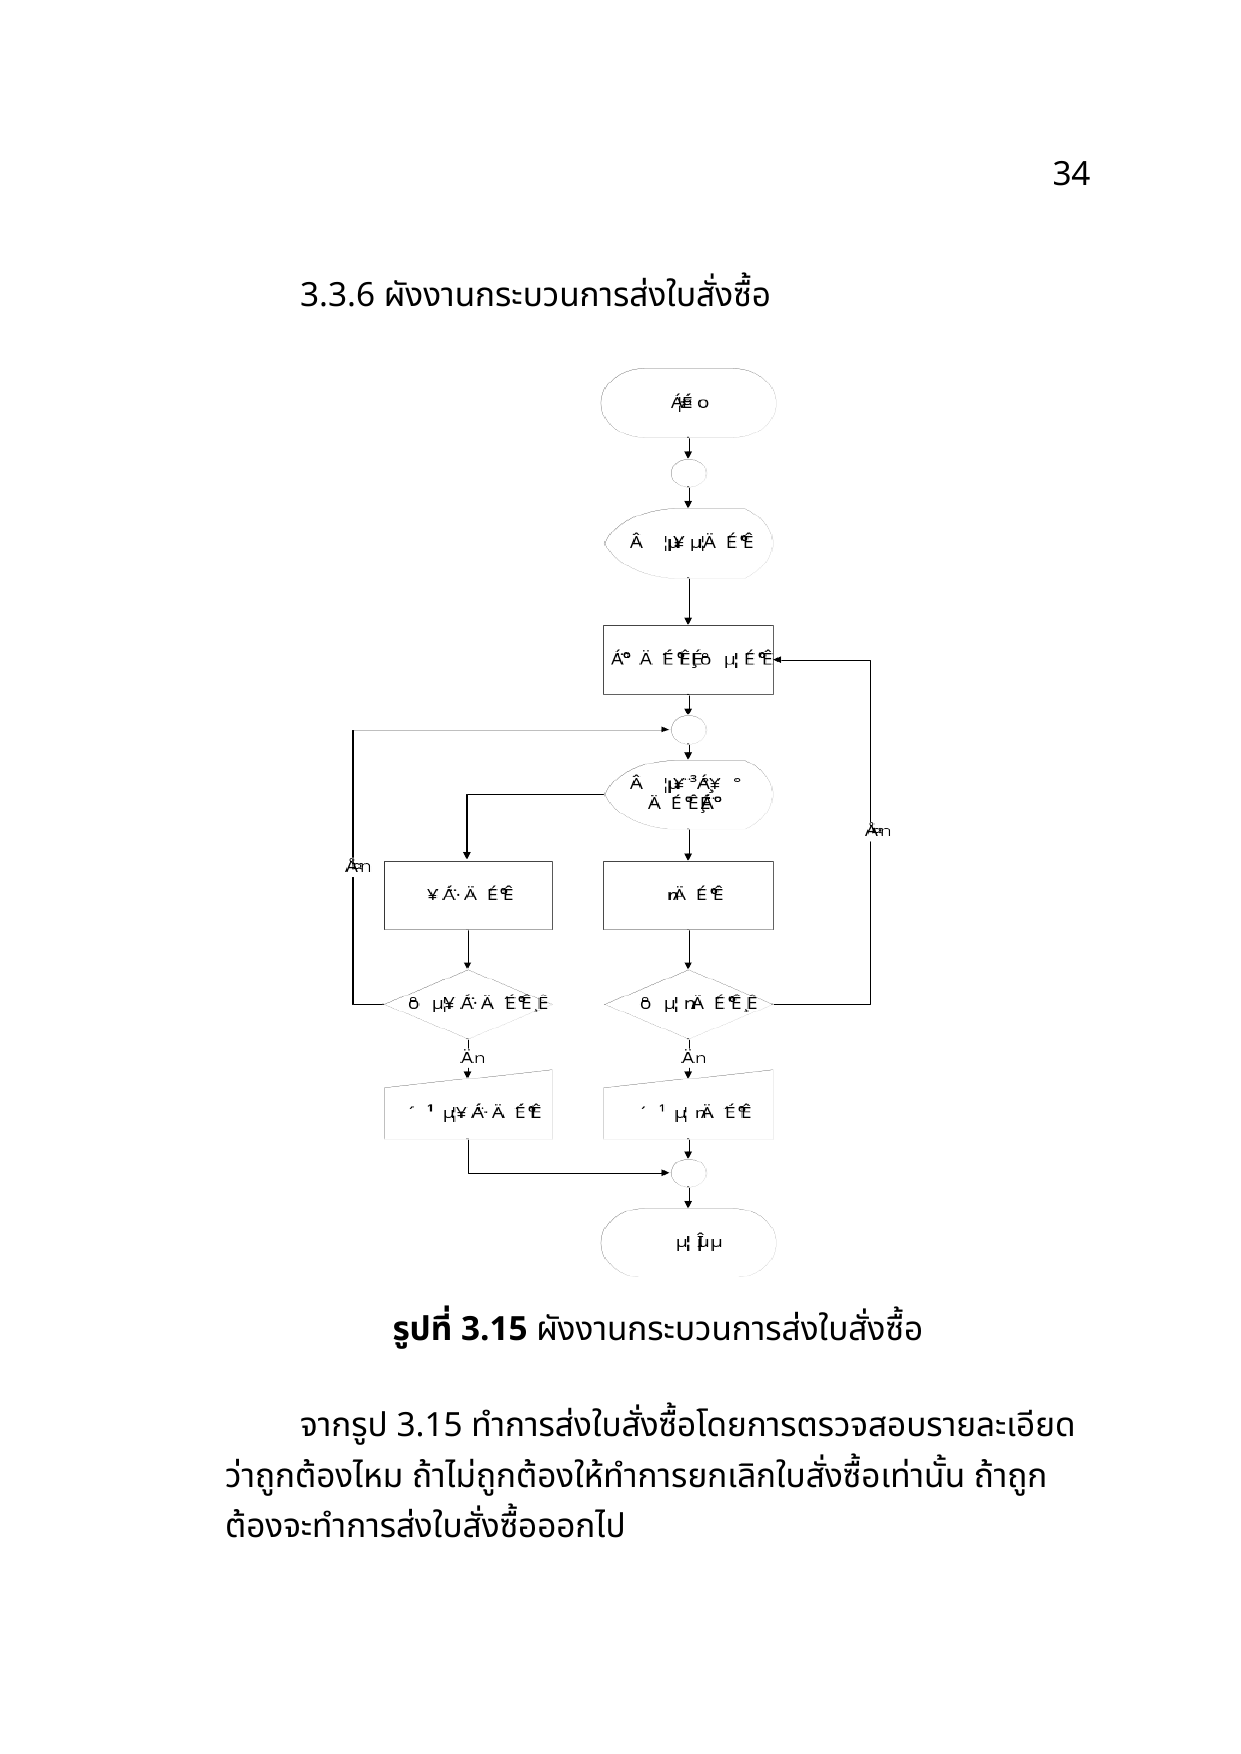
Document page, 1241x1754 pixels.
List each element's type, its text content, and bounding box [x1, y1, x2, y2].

text รูปที่ 3.15 ผังงานกระบวนการส่งใบสั่งซื้อ [225, 1305, 1090, 1356]
text จากรูป 3.15 ทำการส่งใบสั่งซื้อโดยการตรวจสอบรายละเอียดว่าถูกต้องไหม ถ้าไม่ถูกต้องให้ทำการยกเลิกใบสั่งซื้อเท่านั้น ถ้าถูกต้องจะทำการส่งใบสั่งซื้อออกไป [225, 1401, 1090, 1552]
text 3.3.6 ผังงานกระบวนการส่งใบสั่งซื้อ [225, 270, 1090, 321]
